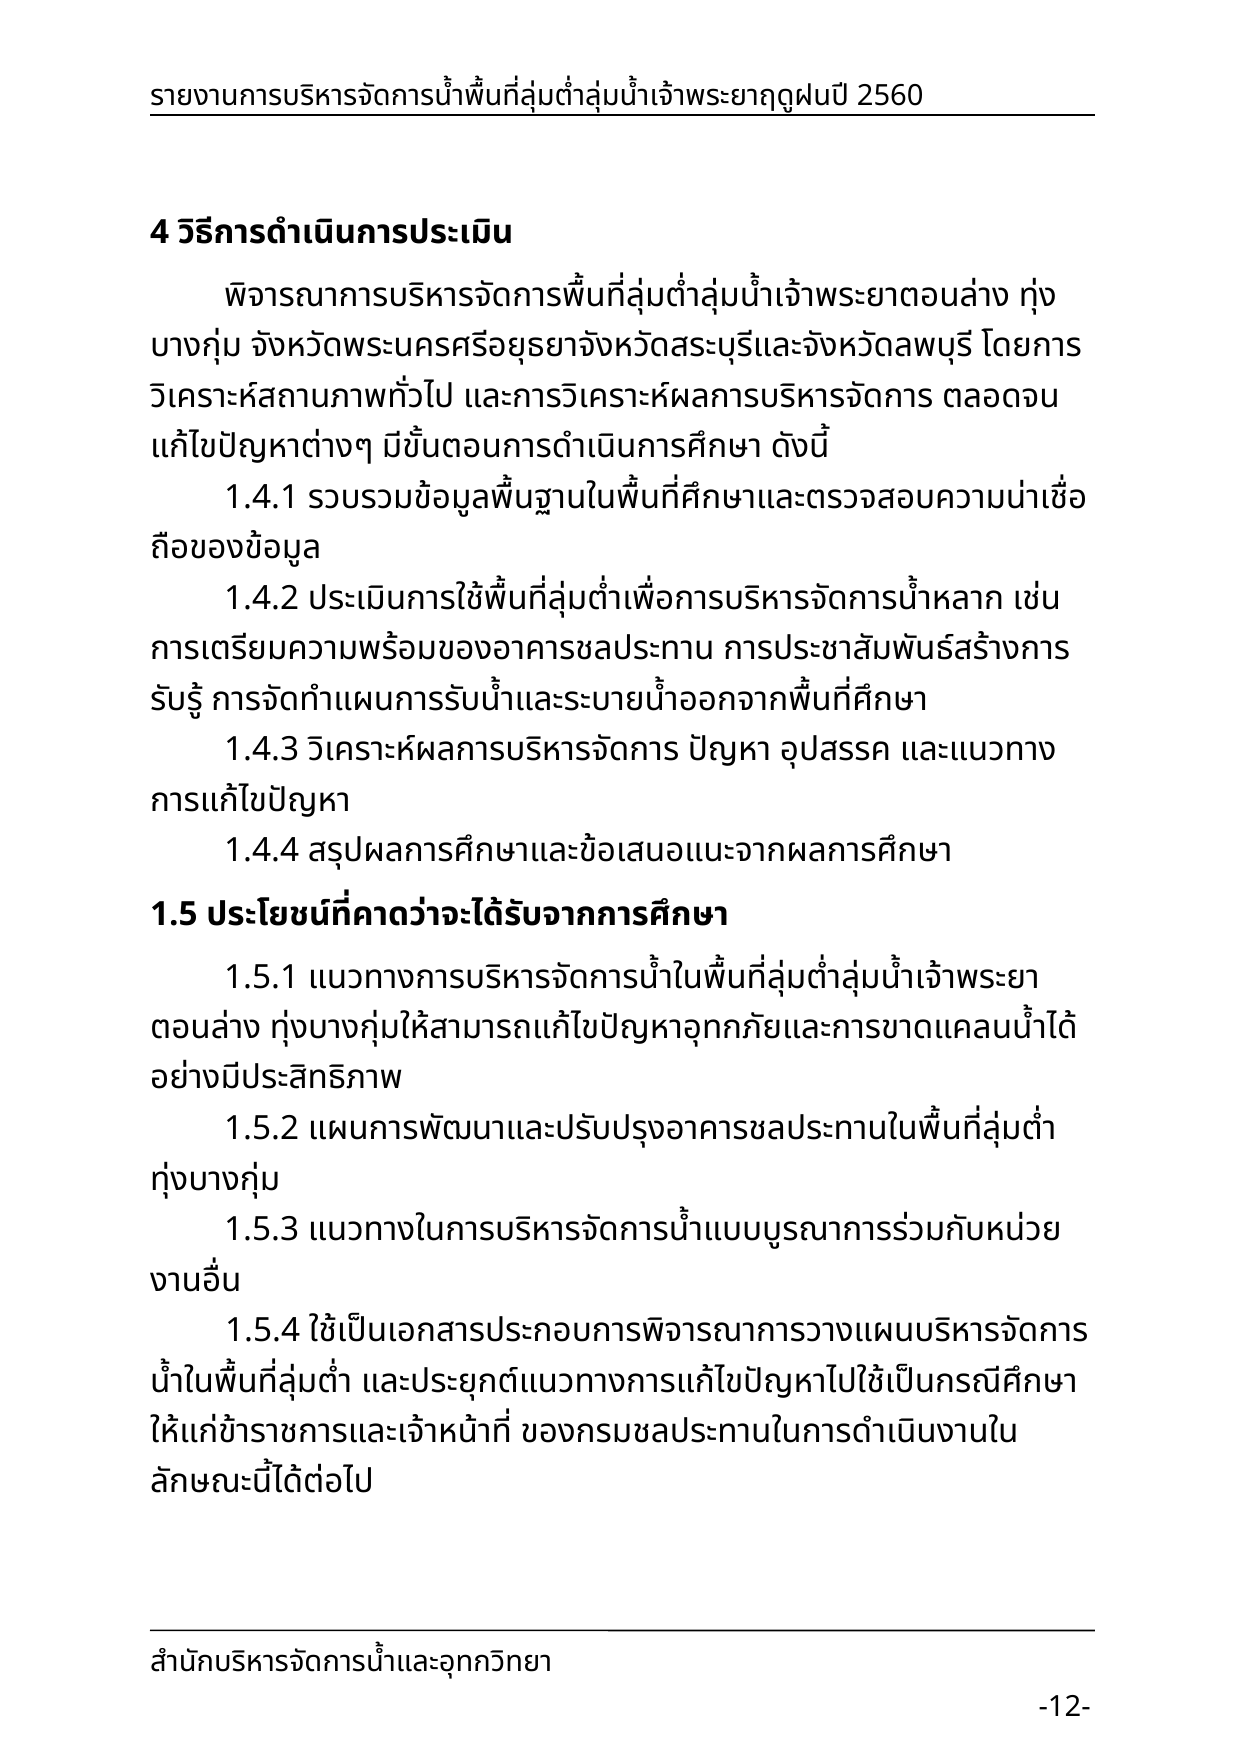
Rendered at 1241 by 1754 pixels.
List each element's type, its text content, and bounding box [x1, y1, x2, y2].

text 4 วิธีการดำเนินการประเมิน [150, 208, 1090, 258]
list พิจารณาการบริหารจัดการพื้นที่ลุ่มต่ำลุ่มน้ำเจ้าพระยาตอนล่าง ทุ่งบางกุ่ม จังหวัดพระนครศรีอยุธยาจังหวัดสระบุรีและจังหวัดลพบุรี โดยการวิเคราะห์สถานภาพทั่วไป และการวิเคราะห์ผลการบริหารจัดการ ตลอดจนแก้ไขปัญหาต่างๆ มีขั้นตอนการดำเนินการศึกษา ดังนี้ [150, 271, 1090, 473]
list 1.5.3 แนวทางในการบริหารจัดการน้ำแบบบูรณาการร่วมกับหน่วยงานอื่น [150, 1205, 1090, 1306]
list 1.5.2 แผนการพัฒนาและปรับปรุงอาคารชลประทานในพื้นที่ลุ่มต่ำทุ่งบางกุ่ม [150, 1104, 1090, 1205]
list 1.4.1 รวบรวมข้อมูลพื้นฐานในพื้นที่ศึกษาและตรวจสอบความน่าเชื่อถือของข้อมูล [150, 473, 1090, 574]
list 1.4.4 สรุปผลการศึกษาและข้อเสนอแนะจากผลการศึกษา [150, 826, 1090, 877]
list 1.5.4 ใช้เป็นเอกสารประกอบการพิจารณาการวางแผนบริหารจัดการน้ำในพื้นที่ลุ่มต่ำ และประยุกต์แนวทางการแก้ไขปัญหาไปใช้เป็นกรณีศึกษาให้แก่ข้าราชการและเจ้าหน้าที่ ของกรมชลประทานในการดำเนินงานในลักษณะนี้ได้ต่อไป [150, 1306, 1090, 1508]
list 1.4.3 วิเคราะห์ผลการบริหารจัดการ ปัญหา อุปสรรค และแนวทางการแก้ไขปัญหา [150, 725, 1090, 826]
list 1.5.1 แนวทางการบริหารจัดการน้ำในพื้นที่ลุ่มต่ำลุ่มน้ำเจ้าพระยาตอนล่าง ทุ่งบางกุ่มให้สามารถแก้ไขปัญหาอุทกภัยและการขาดแคลนน้ำได้อย่างมีประสิทธิภาพ [150, 952, 1090, 1104]
text 1.5 ประโยชน์ที่คาดว่าจะได้รับจากการศึกษา [150, 889, 1090, 940]
list 1.4.2 ประเมินการใช้พื้นที่ลุ่มต่ำเพื่อการบริหารจัดการน้ำหลาก เช่น การเตรียมความพร้อมของอาคารชลประทาน การประชาสัมพันธ์สร้างการรับรู้ การจัดทำแผนการรับน้ำและระบายน้ำออกจากพื้นที่ศึกษา [150, 574, 1090, 725]
